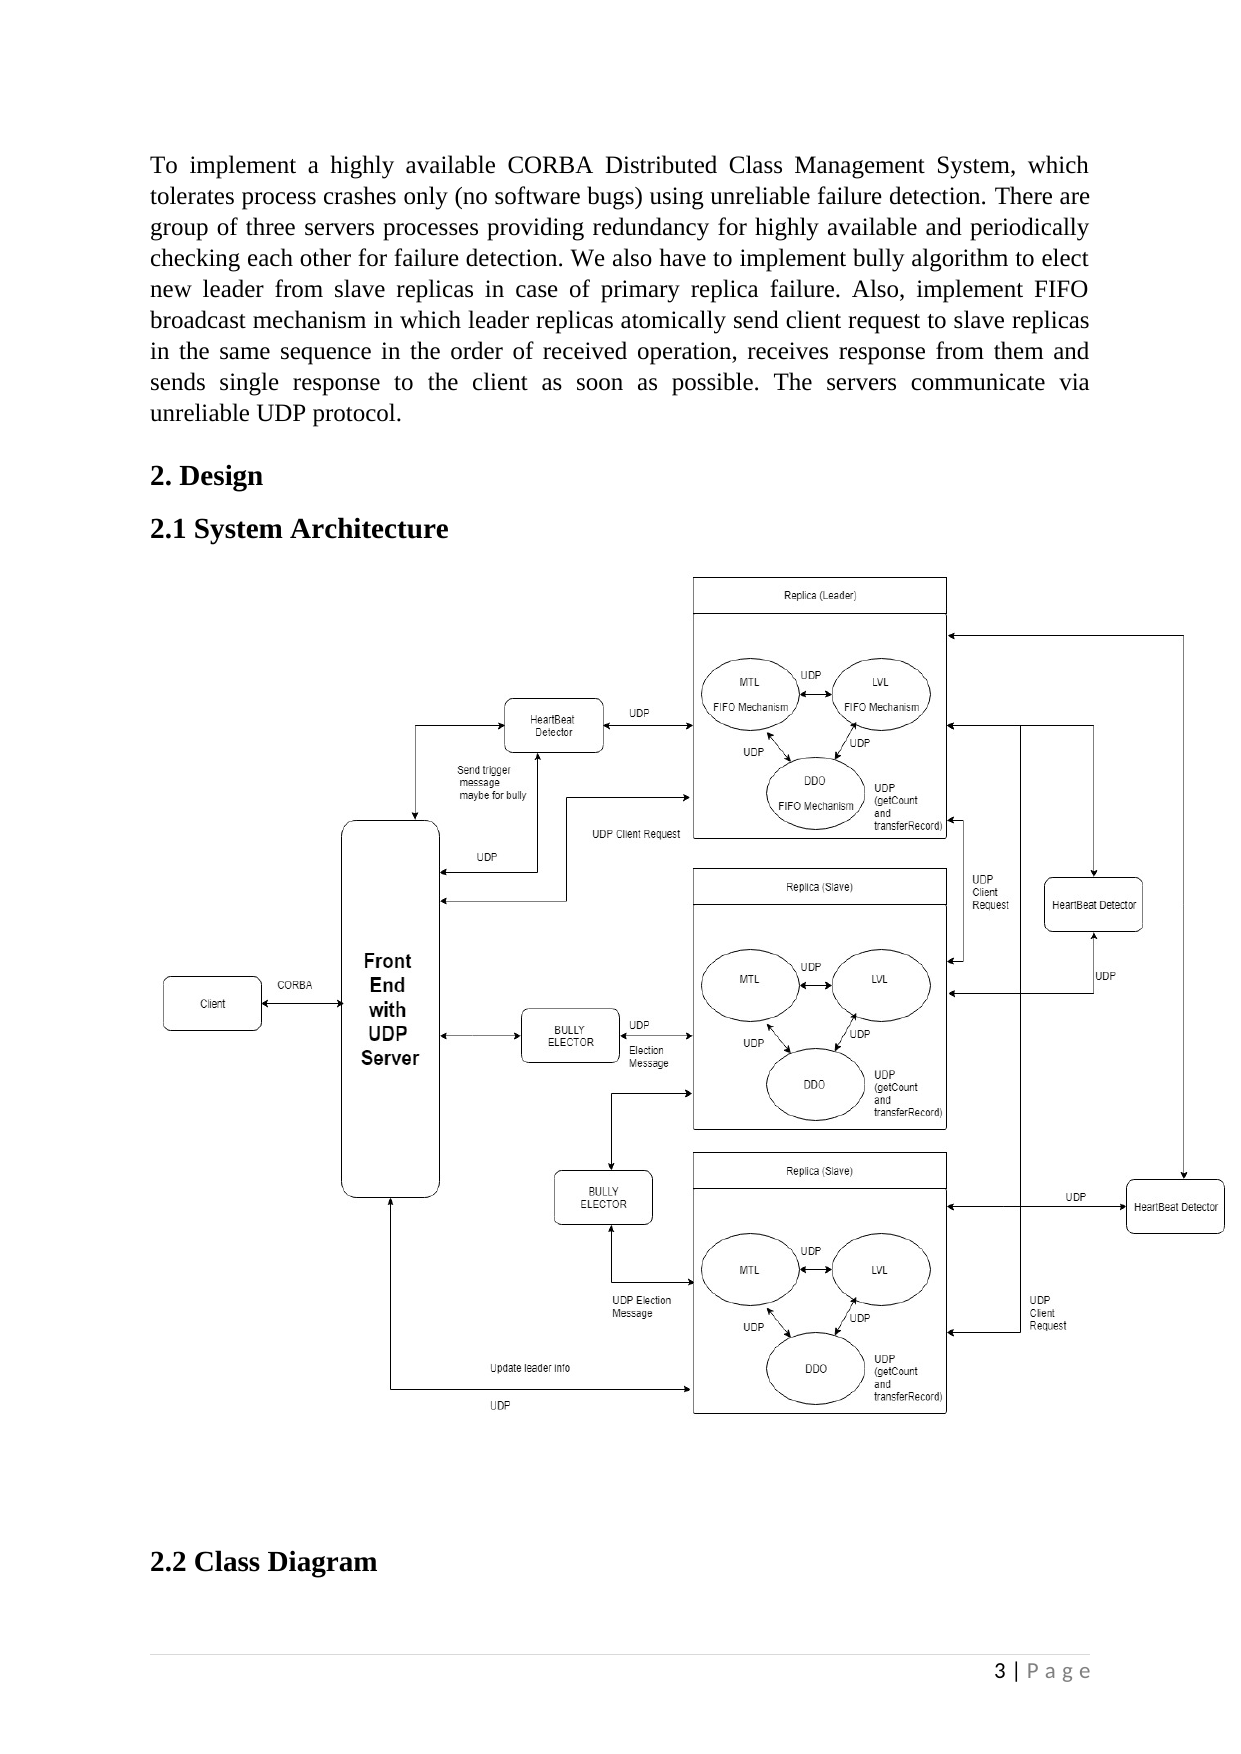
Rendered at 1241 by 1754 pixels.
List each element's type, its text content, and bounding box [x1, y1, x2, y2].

text 2. Design [150, 458, 1090, 492]
text 2.2 Class Diagram [150, 1544, 1090, 1578]
picture [150, 563, 1237, 1427]
text To implement a highly available CORBA Distributed Class Management System, which tolerates process crashes only (no software bugs) using unreliable failure detection. There are group of three servers processes providing redundancy for highly available and periodically checking each other for failure detection. We also have to implement bully algorithm to elect new leader from slave replicas in case of primary replica failure. Also, implement FIFO broadcast mechanism in which leader replicas atomically send client request to slave replicas in the same sequence in the order of received operation, receives response from them and sends single response to the client as soon as possible. The servers communicate via unreliable UDP protocol. [150, 150, 1090, 427]
text 2.1 System Architecture [150, 511, 1090, 544]
